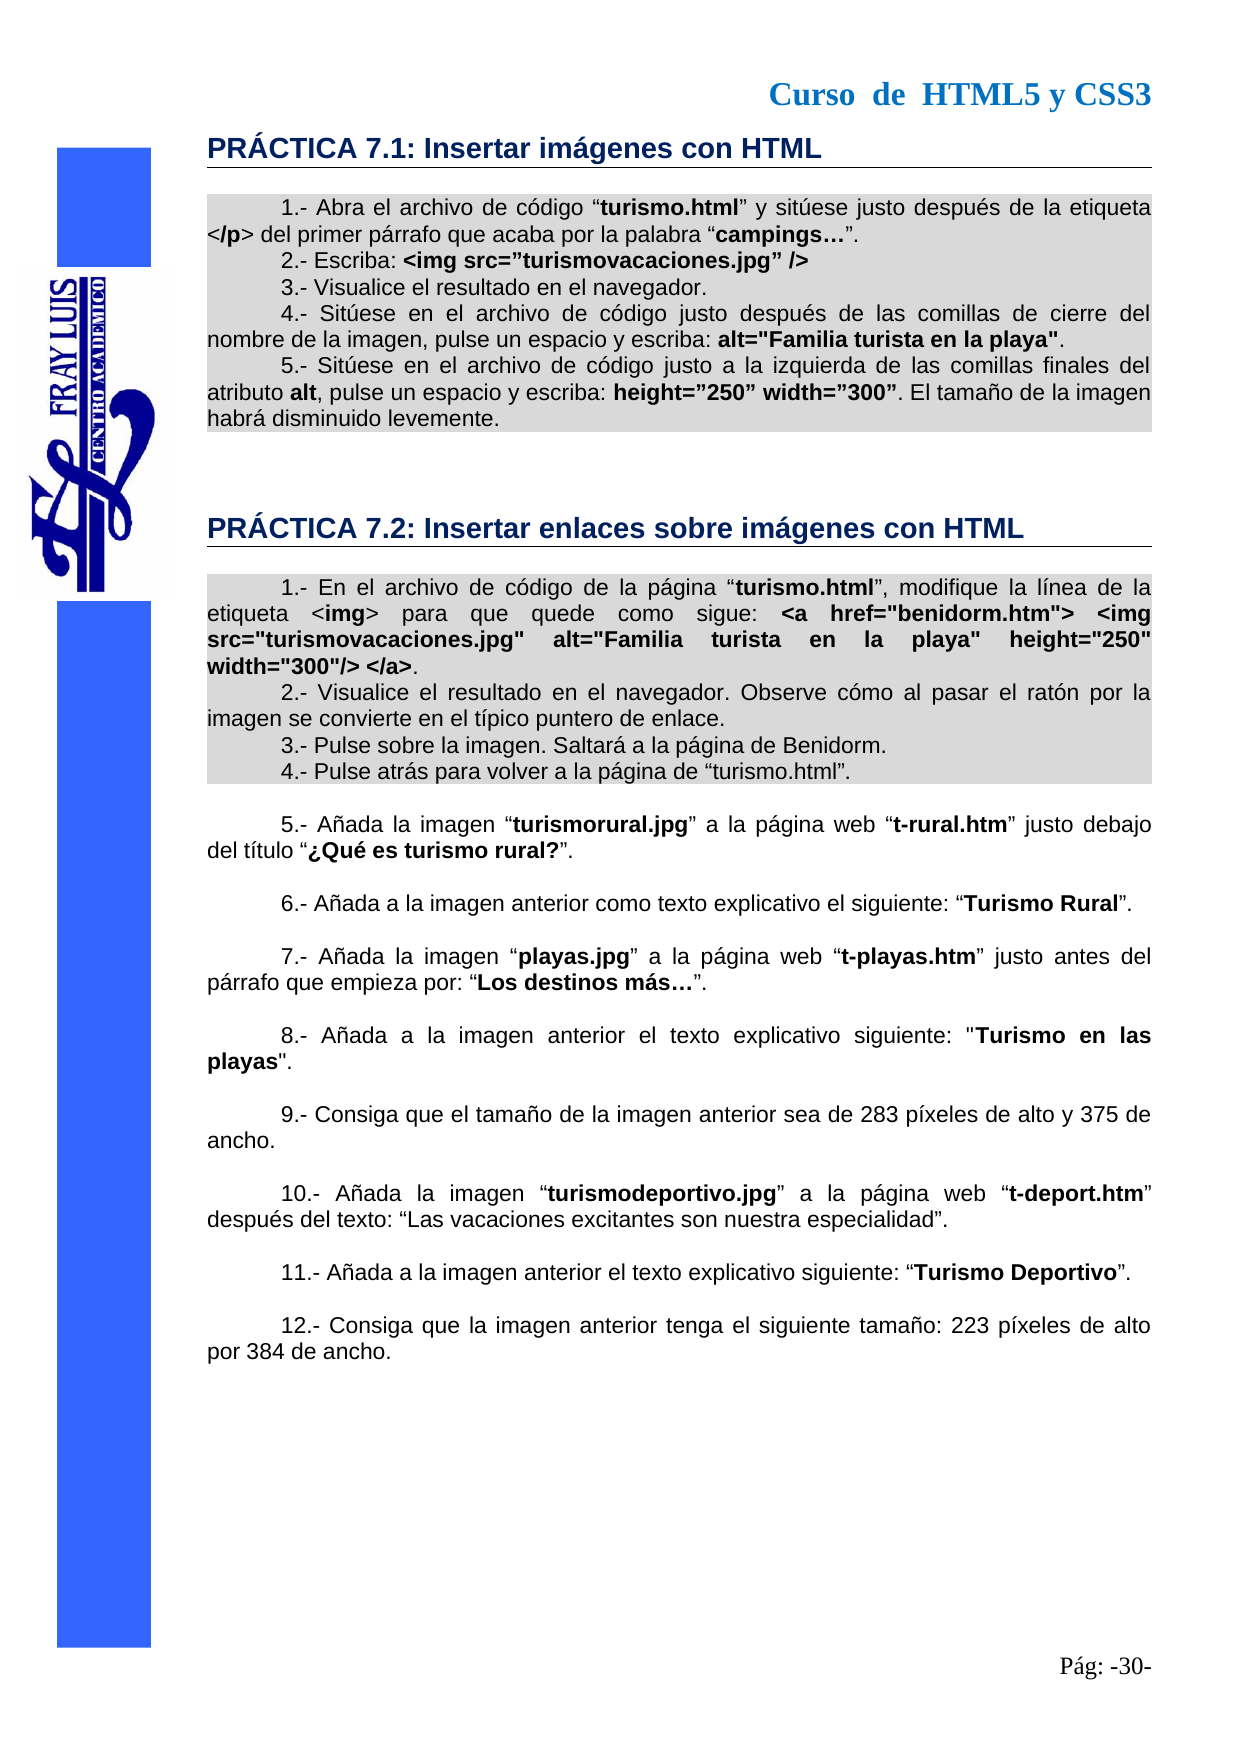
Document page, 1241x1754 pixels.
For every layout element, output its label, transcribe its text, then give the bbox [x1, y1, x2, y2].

text 9.- Consiga que el tamaño de la imagen anterior sea de 283 píxeles de alto y 375 de ancho. [207, 1101, 1152, 1153]
text 8.- Añada a la imagen anterior el texto explicativo siguiente: "Turismo en las playas". [207, 1022, 1152, 1074]
text 10.- Añada la imagen “turismodeportivo.jpg” a la página web “t-deport.htm” después del texto: “Las vacaciones excitantes son nuestra especialidad”. [207, 1180, 1152, 1232]
text 3.- Pulse sobre la imagen. Saltará a la página de Benidorm. [207, 732, 1152, 758]
text PRÁCTICA 7.2: Insertar enlaces sobre imágenes con HTML [207, 511, 1152, 546]
text 4.- Pulse atrás para volver a la página de “turismo.html”. [207, 758, 1152, 784]
text 5.- Sitúese en el archivo de código justo a la izquierda de las comillas finales del atributo alt, pulse un espacio y escriba: height=”250” width=”300”. El tamaño de la imagen habrá disminuido levemente. [207, 352, 1152, 432]
text 3.- Visualice el resultado en el navegador. [207, 273, 1152, 300]
text 2.- Visualice el resultado en el navegador. Observe cómo al pasar el ratón por la imagen se convierte en el típico puntero de enlace. [207, 679, 1152, 732]
text 11.- Añada a la imagen anterior el texto explicativo siguiente: “Turismo Deportivo”. [207, 1259, 1152, 1285]
text 5.- Añada la imagen “turismorural.jpg” a la página web “t-rural.htm” justo debajo del título “¿Qué es turismo rural?”. [207, 811, 1152, 863]
text 2.- Escriba: <img src=”turismovacaciones.jpg” /> [207, 247, 1152, 273]
text 1.- Abra el archivo de código “turismo.html” y sitúese justo después de la etiqueta </p> del primer párrafo que acaba por la palabra “campings…”. [207, 194, 1152, 247]
text 4.- Sitúese en el archivo de código justo después de las comillas de cierre del nombre de la imagen, pulse un espacio y escriba: alt="Familia turista en la playa". [207, 300, 1152, 352]
text 6.- Añada a la imagen anterior como texto explicativo el siguiente: “Turismo Rural”. [207, 890, 1152, 916]
text 7.- Añada la imagen “playas.jpg” a la página web “t-playas.htm” justo antes del párrafo que empieza por: “Los destinos más…”. [207, 943, 1152, 995]
text PRÁCTICA 7.1: Insertar imágenes con HTML [207, 131, 1152, 167]
text 12.- Consiga que la imagen anterior tenga el siguiente tamaño: 223 píxeles de alto por 384 de ancho. [207, 1312, 1152, 1364]
text 1.- En el archivo de código de la página “turismo.html”, modifique la línea de la etiqueta <img> para que quede como sigue: <a href="benidorm.htm"> <img src="turismovacaciones.jpg" alt="Familia turista en la playa" height="250" width="300"/> </a>. [207, 574, 1152, 679]
